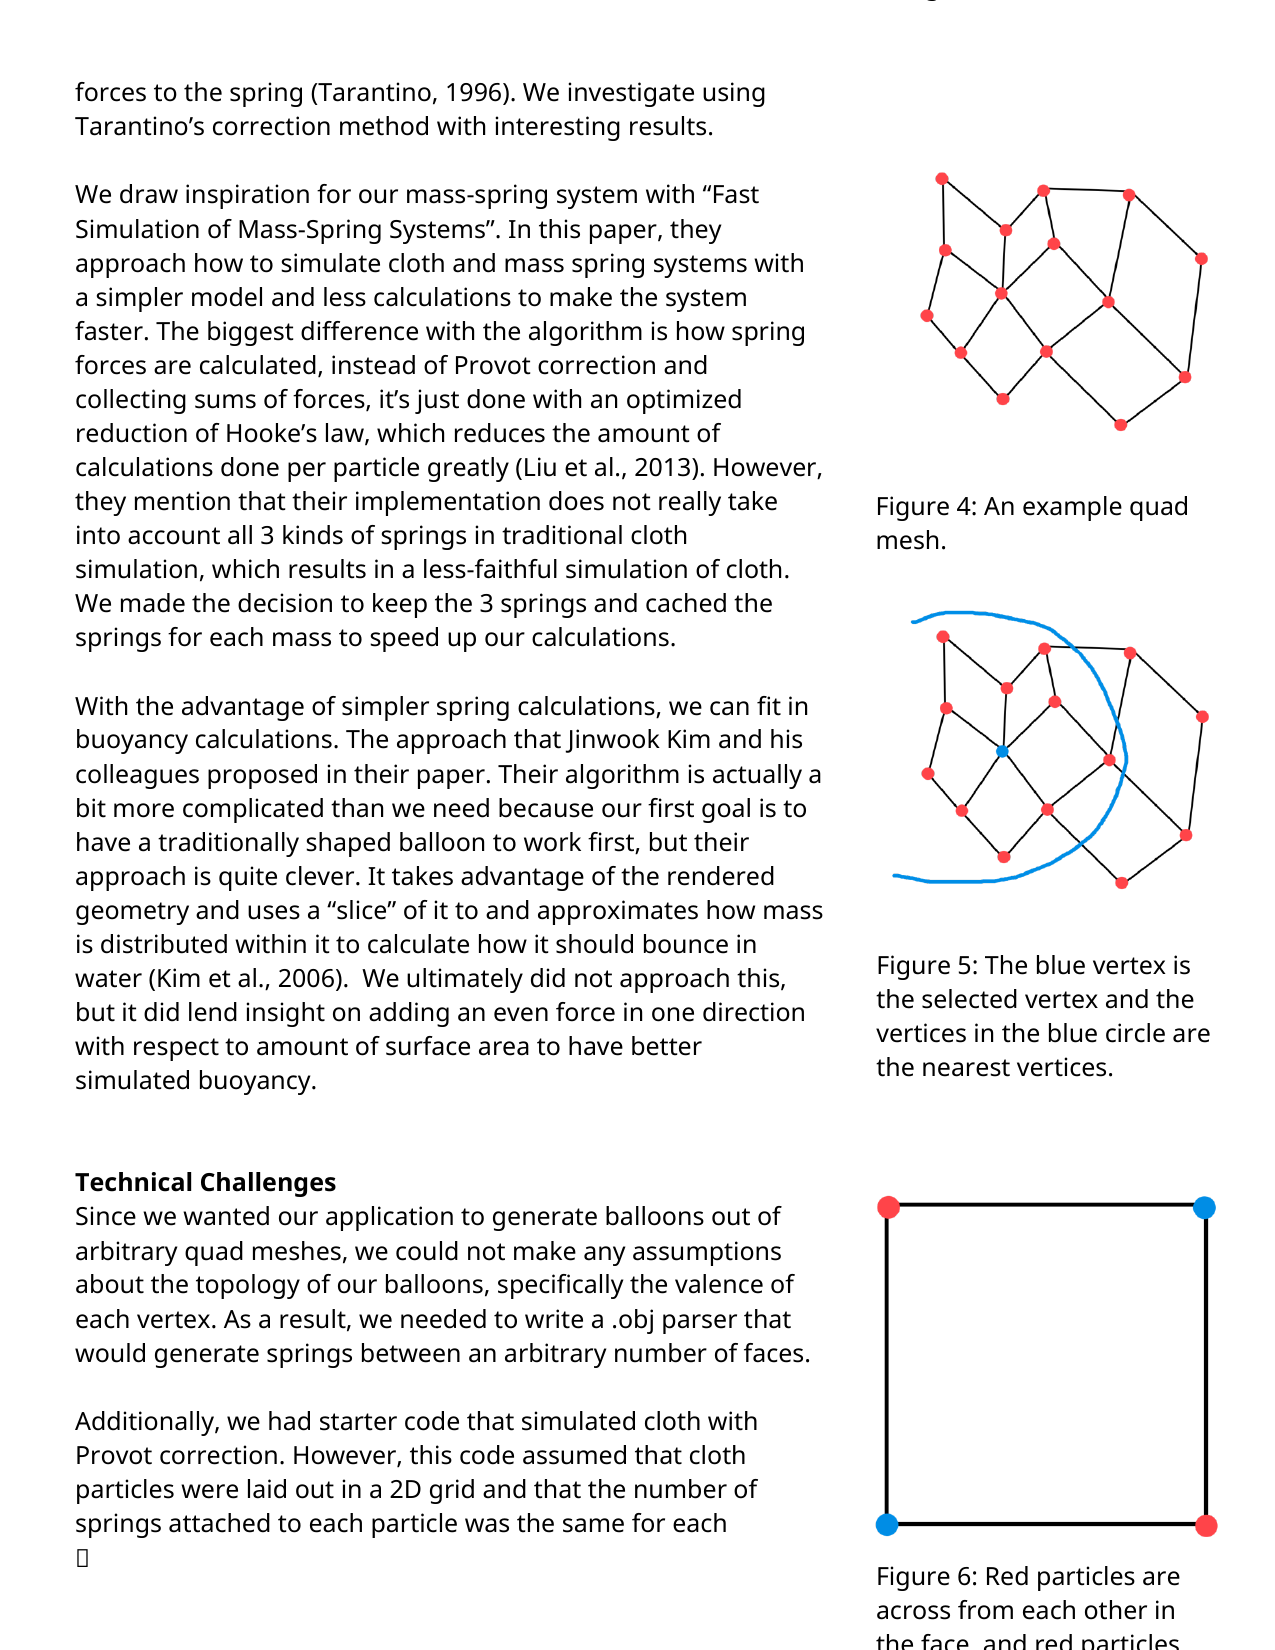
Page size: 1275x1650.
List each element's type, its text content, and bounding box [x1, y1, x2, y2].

picture [860, 106, 1236, 482]
picture [858, 1176, 1234, 1552]
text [75, 75, 825, 143]
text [75, 1403, 825, 1540]
picture [861, 564, 1237, 940]
text With the advantage of simpler spring calculations, we can fit in buoyancy calculations. The approach that Jinwook Kim and his colleagues proposed in their paper. Their algorithm is actually a bit more complicated than we need because our first goal is to have a traditionally shaped balloon to work first, but their approach is quite clever. It takes advantage of the rendered geometry and uses a “slice” of it to and approximates how mass is distributed within it to calculate how it should bounce in water (Kim et al., 2006). We ultimately did not approach this, but it did lend insight on adding an even force in one direction with respect to amount of surface area to have better simulated buoyancy. [75, 688, 825, 1097]
text Technical Challenges [75, 1165, 825, 1199]
text Since we wanted our application to generate balloons out of arbitrary quad meshes, we could not make any assumptions about the topology of our balloons, specifically the valence of each vertex. As a result, we needed to write a .obj parser that would generate springs between an arbitrary number of faces. [75, 1199, 825, 1369]
text We draw inspiration for our mass-spring system with “Fast Simulation of Mass-Spring Systems”. In this paper, they approach how to simulate cloth and mass spring systems with a simpler model and less calculations to make the system faster. The biggest difference with the algorithm is how spring forces are calculated, instead of Provot correction and collecting sums of forces, it’s just done with an optimized reduction of Hooke’s law, which reduces the amount of calculations done per particle greatly (Liu et al., 2013). However, they mention that their implementation does not really take into account all 3 kinds of springs in traditional cloth simulation, which results in a less-faithful simulation of cloth. We made the decision to keep the 3 springs and cached the springs for each mass to speed up our calculations. [75, 177, 825, 654]
